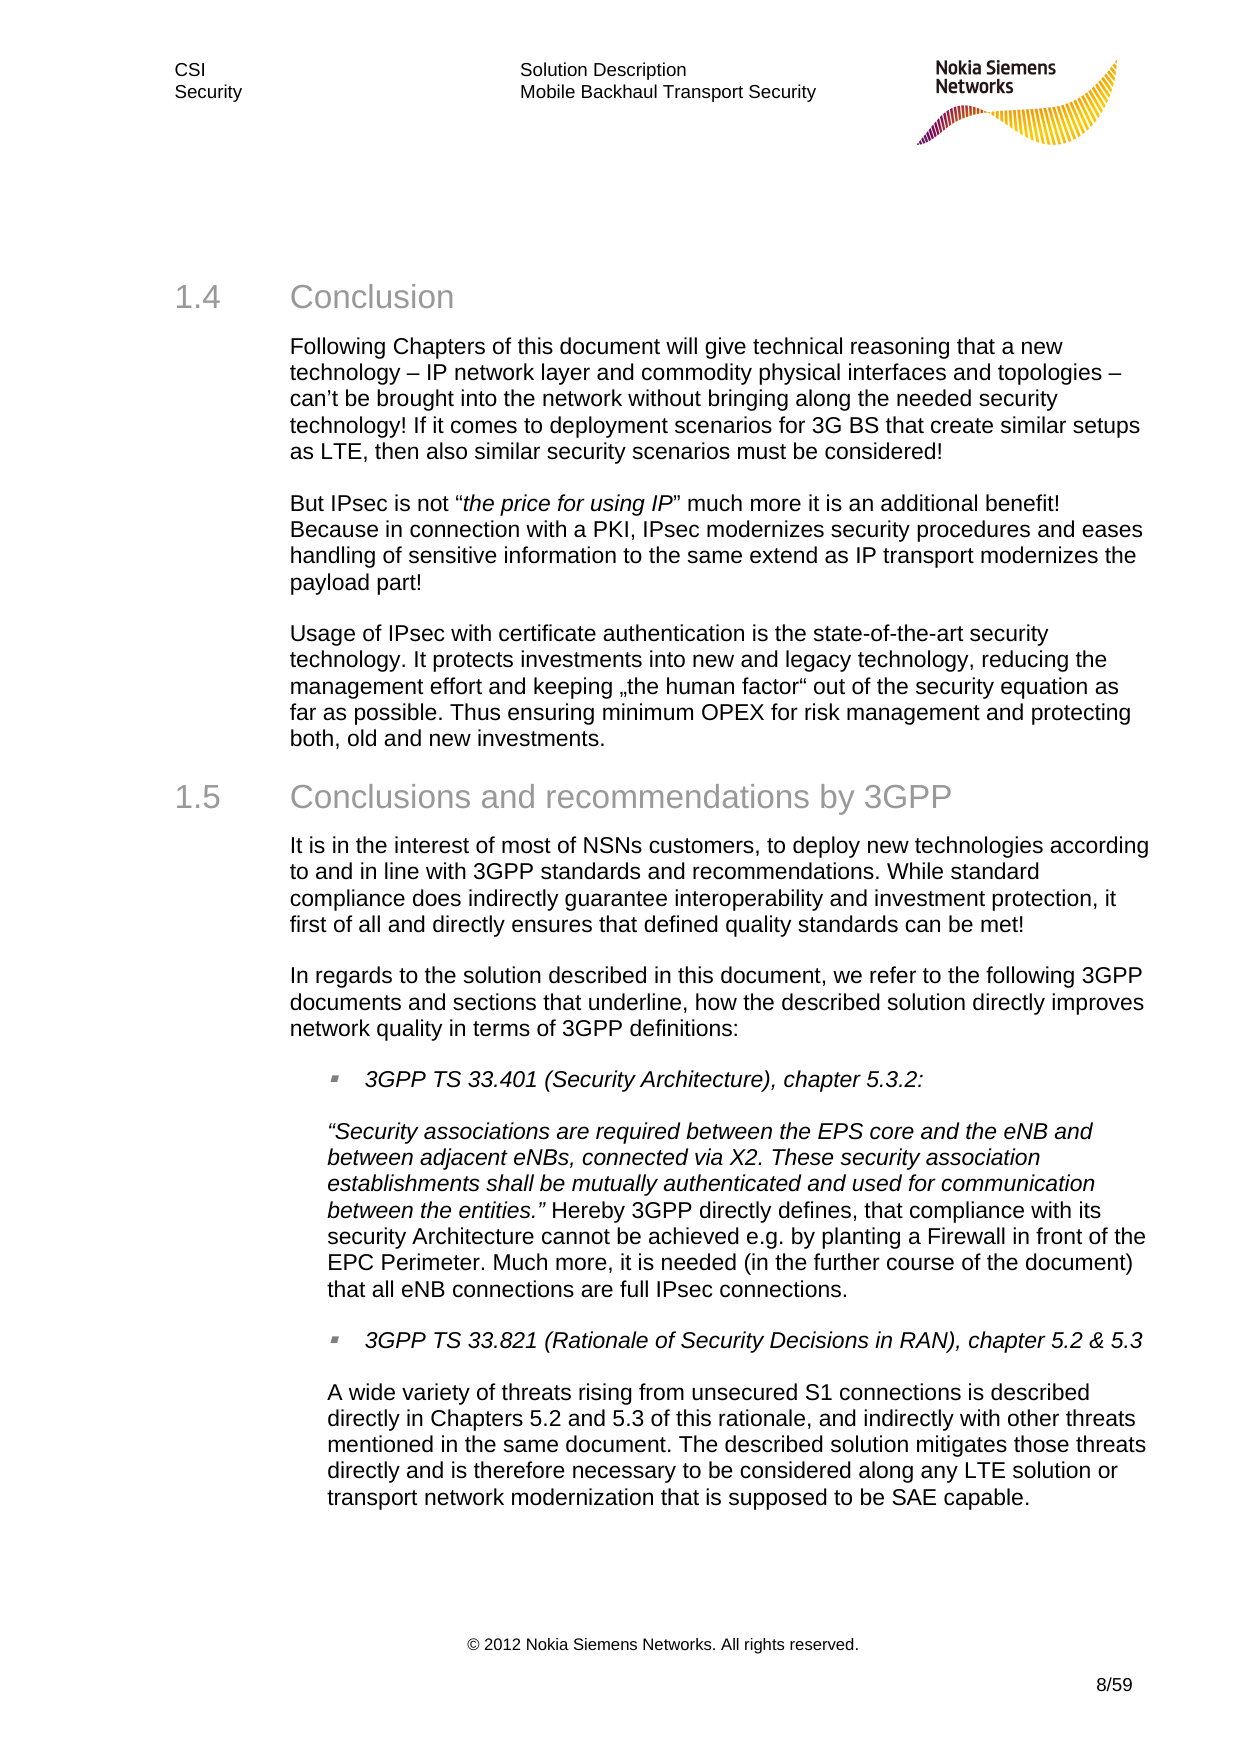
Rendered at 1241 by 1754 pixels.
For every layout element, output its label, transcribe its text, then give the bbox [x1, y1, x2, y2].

text It is in the interest of most of NSNs customers, to deploy new technologies according to and in line with 3GPP standards and recommendations. While standard compliance does indirectly guarantee interoperability and investment protection, it first of all and directly ensures that defined quality standards can be met! [289, 832, 1152, 937]
list 3GPP TS 33.401 (Security Architecture), chapter 5.3.2: [327, 1066, 1152, 1093]
subtitle Conclusions and recommendations by 3GPP [174, 777, 1152, 815]
text A wide variety of threats rising from unsecured S1 connections is described directly in Chapters 5.2 and 5.3 of this rationale, and indirectly with other threats mentioned in the same document. The described solution mitigates those threats directly and is therefore necessary to be considered along any LTE solution or transport network modernization that is supposed to be SAE capable. [327, 1378, 1152, 1510]
picture [916, 60, 1117, 145]
text But IPsec is not “the price for using IP” much more it is an additional benefit! Because in connection with a PKI, IPsec modernizes security procedures and eases handling of sensitive information to the same extend as IP transport modernizes the payload part! [289, 489, 1152, 595]
subtitle Conclusion [174, 278, 1152, 316]
text “Security associations are required between the EPS core and the eNB and between adjacent eNBs, connected via X2. These security association establishments shall be mutually authenticated and used for communication between the entities.” Hereby 3GPP directly defines, that compliance with its security Architecture cannot be achieved e.g. by planting a Firewall in front of the EPC Perimeter. Much more, it is needed (in the further course of the document) that all eNB connections are full IPsec connections. [327, 1118, 1152, 1302]
list 3GPP TS 33.821 (Rationale of Security Decisions in RAN), chapter 5.2 & 5.3 [327, 1327, 1152, 1353]
text In regards to the solution described in this document, we refer to the following 3GPP documents and sections that underline, how the described solution directly improves network quality in terms of 3GPP definitions: [289, 962, 1152, 1041]
text Following Chapters of this document will give technical reasoning that a new technology – IP network layer and commodity physical interfaces and topologies – can’t be brought into the network without bringing along the needed security technology! If it comes to deployment scenarios for 3G BS that create similar setups as LTE, then also similar security scenarios must be considered! [289, 333, 1152, 464]
text Usage of IPsec with certificate authentication is the state-of-the-art security technology. It protects investments into new and legacy technology, reducing the management effort and keeping „the human factor“ out of the security equation as far as possible. Thus ensuring minimum OPEX for risk management and protecting both, old and new investments. [289, 620, 1152, 752]
